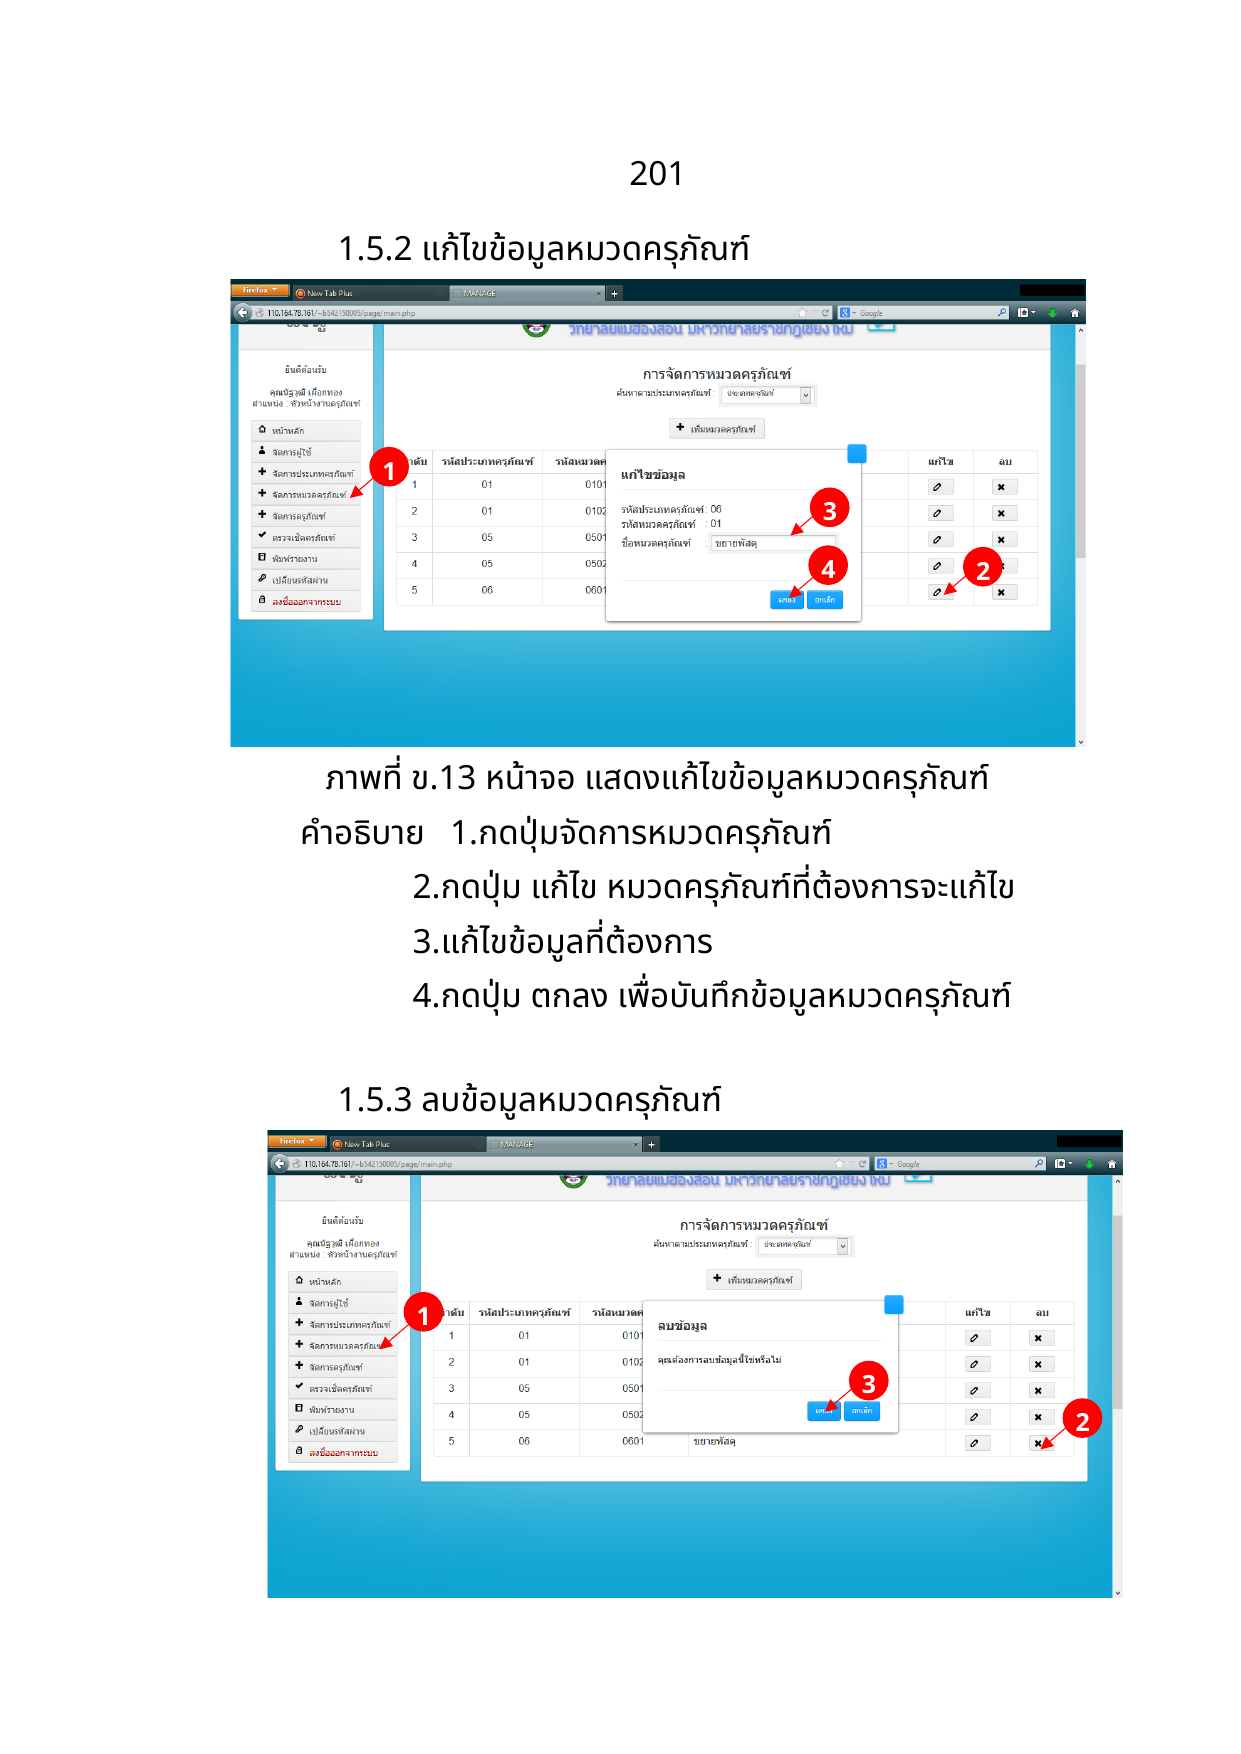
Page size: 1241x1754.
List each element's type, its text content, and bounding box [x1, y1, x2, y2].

text คำอธิบาย 1.กดปุ่มจัดการหมวดครุภัณฑ์ [225, 808, 1090, 859]
text 4.กดปุ่ม ตกลง เพื่อบันทึกข้อมูลหมวดครุภัณฑ์ [225, 972, 1090, 1023]
text 1.5.3 ลบข้อมูลหมวดครุภัณฑ์ [225, 1076, 1090, 1126]
text 3.แก้ไขข้อมูลที่ต้องการ [225, 918, 1090, 968]
text 2.กดปุ่ม แก้ไข หมวดครุภัณฑ์ที่ต้องการจะแก้ไข [225, 863, 1090, 914]
text 1.5.2 แก้ไขข้อมูลหมวดครุภัณฑ์ [225, 225, 1090, 276]
text ภาพที่ ข.13 หน้าจอ แสดงแก้ไขข้อมูลหมวดครุภัณฑ์ [225, 754, 1090, 804]
